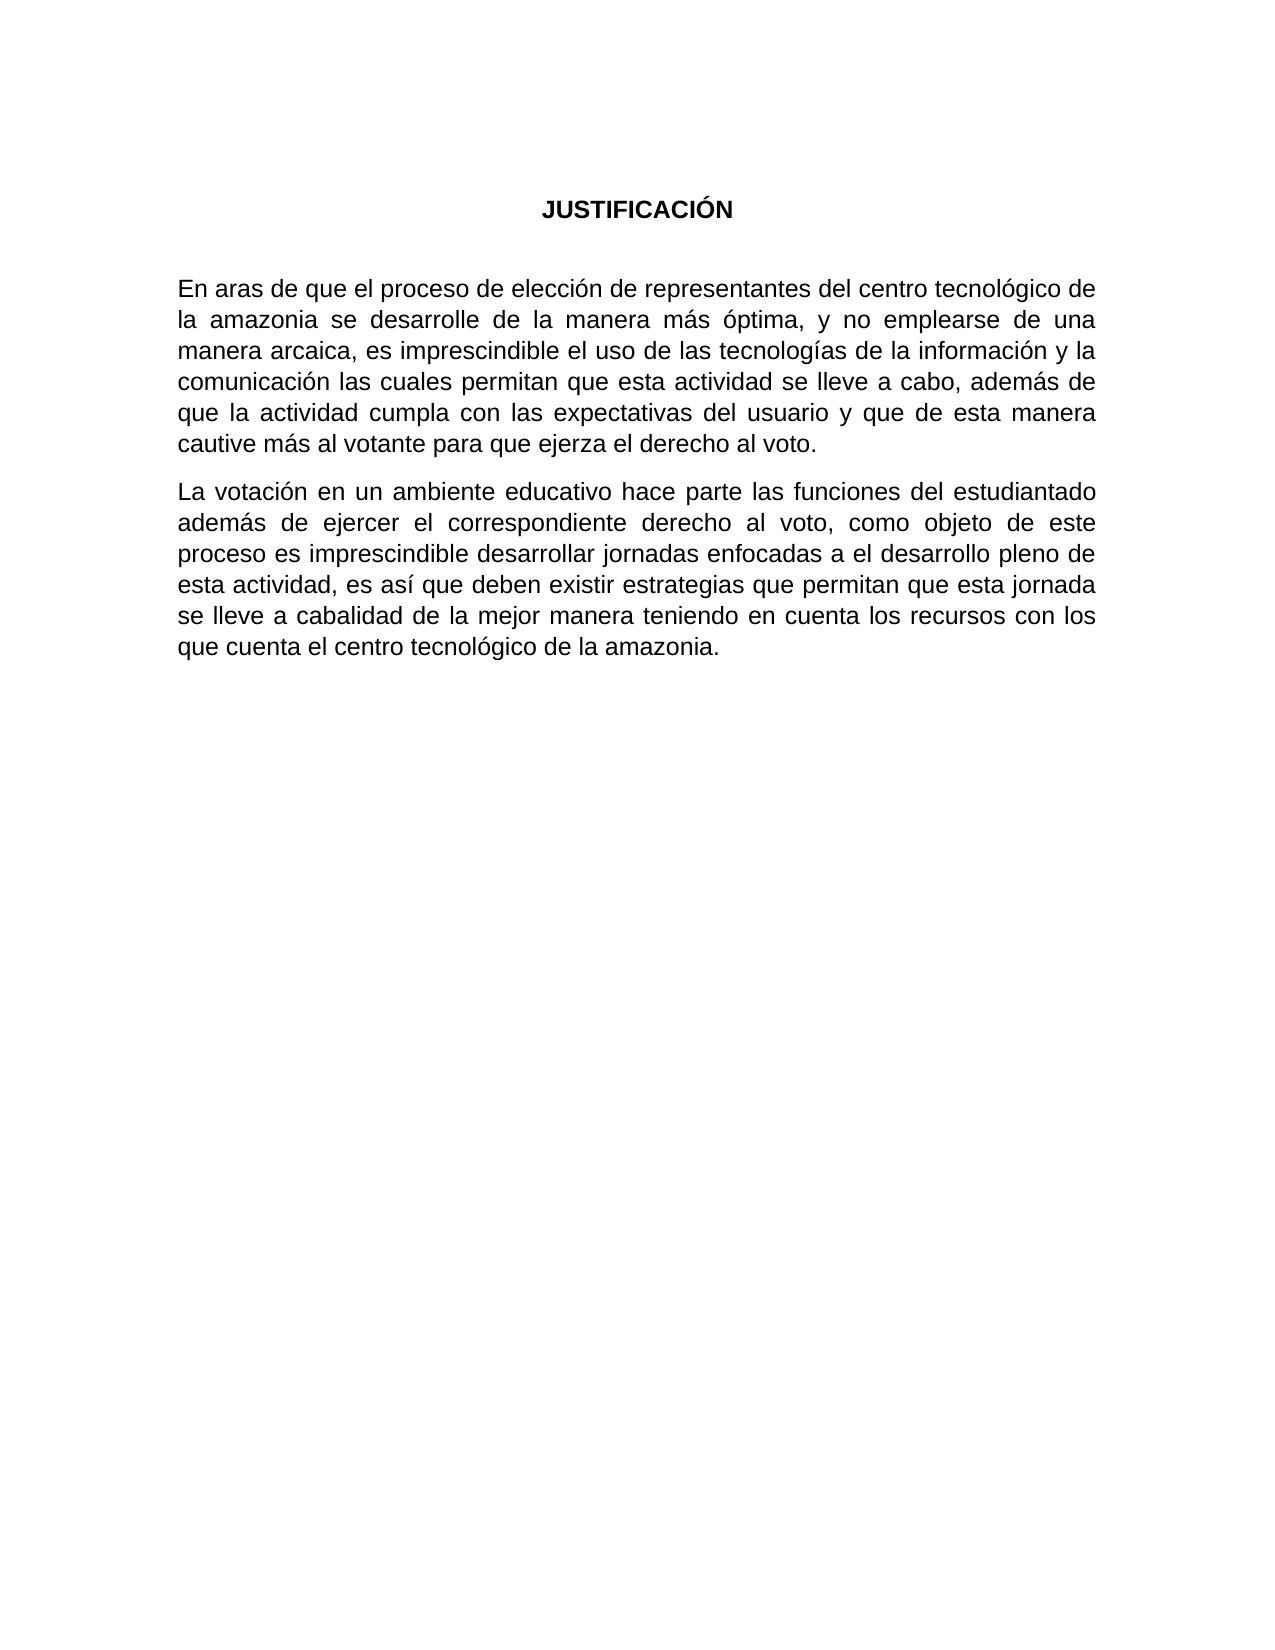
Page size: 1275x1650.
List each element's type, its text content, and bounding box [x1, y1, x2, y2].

text La votación en un ambiente educativo hace parte las funciones del estudiantado además de ejercer el correspondiente derecho al voto, como objeto de este proceso es imprescindible desarrollar jornadas enfocadas a el desarrollo pleno de esta actividad, es así que deben existir estrategias que permitan que esta jornada se lleve a cabalidad de la mejor manera teniendo en cuenta los recursos con los que cuenta el centro tecnológico de la amazonia. [177, 477, 1098, 661]
text En aras de que el proceso de elección de representantes del centro tecnológico de la amazonia se desarrolle de la manera más óptima, y no emplearse de una manera arcaica, es imprescindible el uso de las tecnologías de la información y la comunicación las cuales permitan que esta actividad se lleve a cabo, además de que la actividad cumpla con las expectativas del usuario y que de esta manera cautive más al votante para que ejerza el derecho al voto. [177, 274, 1098, 458]
list JUSTIFICACIÓN [177, 195, 1098, 224]
